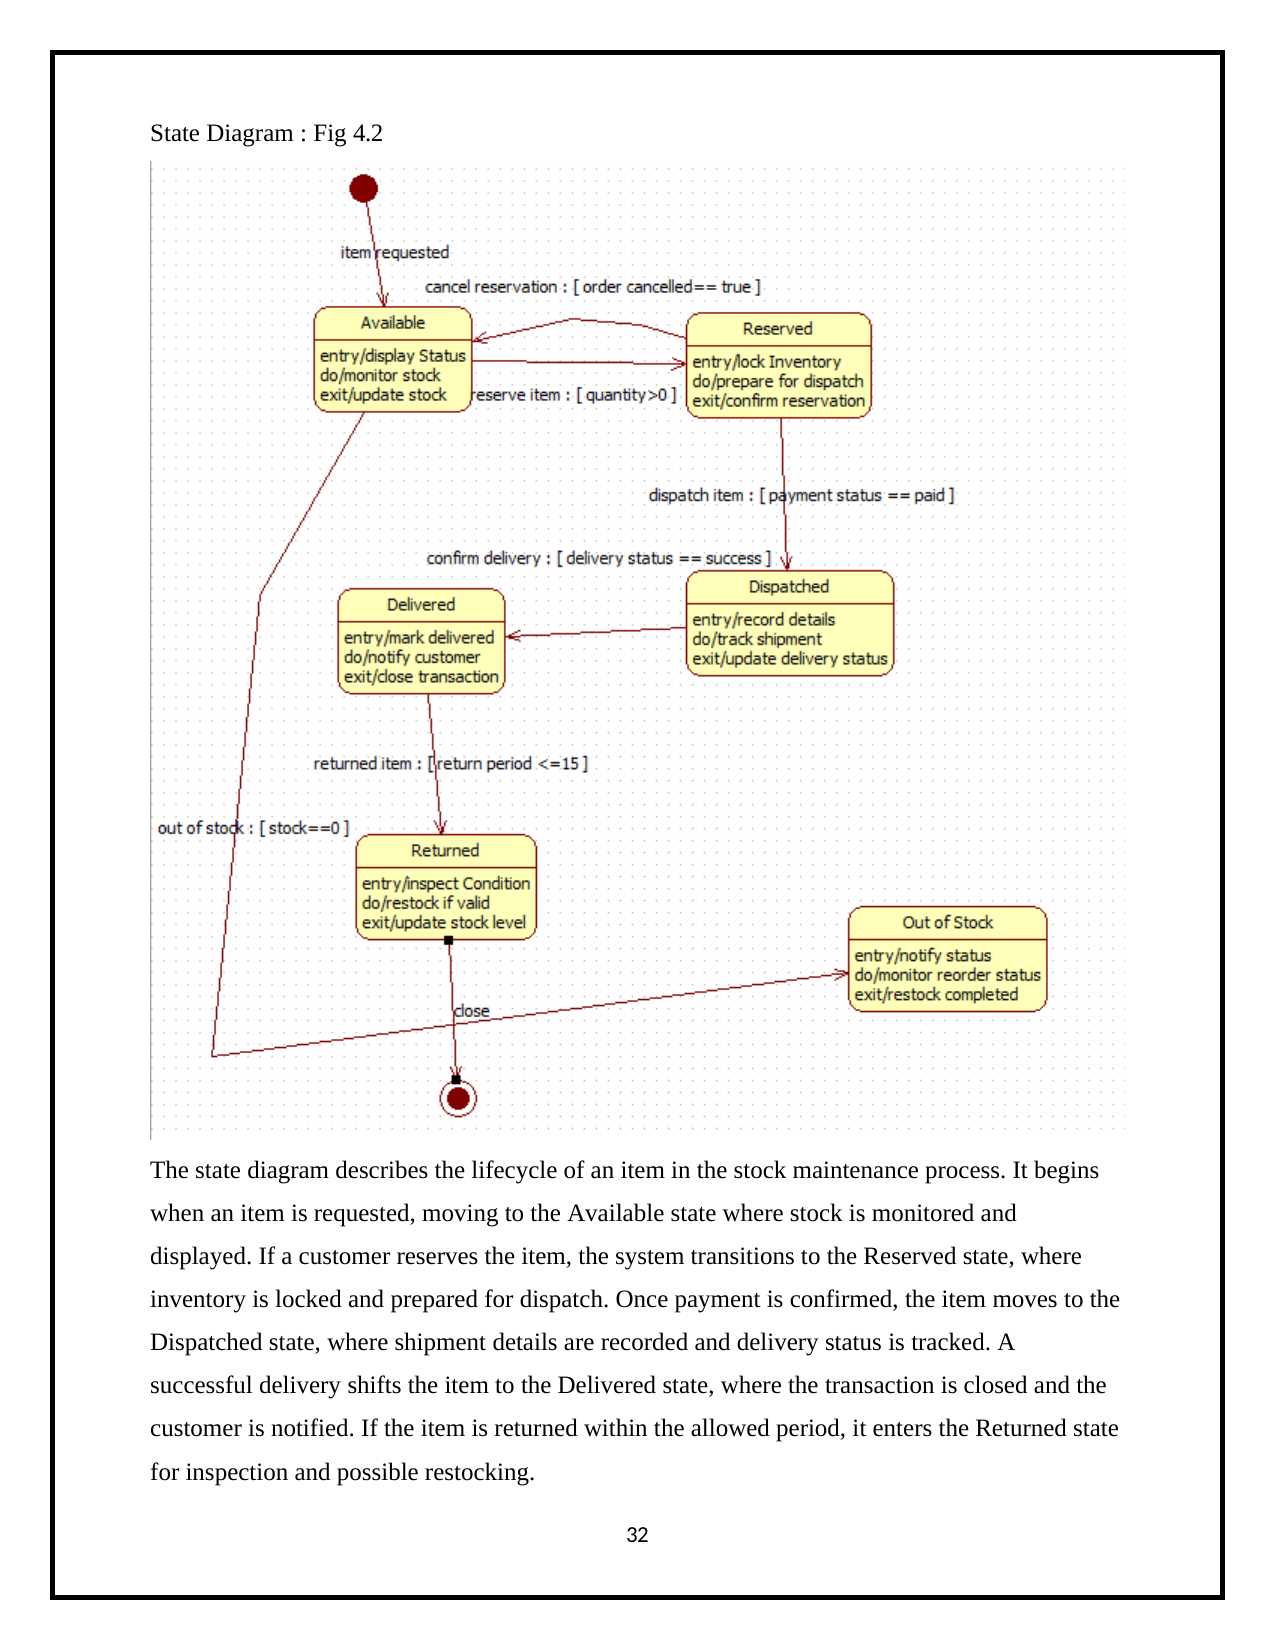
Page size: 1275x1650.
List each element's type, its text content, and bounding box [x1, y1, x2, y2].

picture [150, 161, 1125, 1140]
text State Diagram : Fig 4.2 [150, 118, 1125, 147]
text The state diagram describes the lifecycle of an item in the stock maintenance process. It begins when an item is requested, moving to the Available state where stock is monitored and displayed. If a customer reserves the item, the system transitions to the Reserved state, where inventory is locked and prepared for dispatch. Once payment is confirmed, the item moves to the Dispatched state, where shipment details are recorded and delivery status is tracked. A successful delivery shifts the item to the Delivered state, where the transaction is closed and the customer is notified. If the item is returned within the allowed period, it enters the Returned state for inspection and possible restocking. [150, 1155, 1121, 1485]
